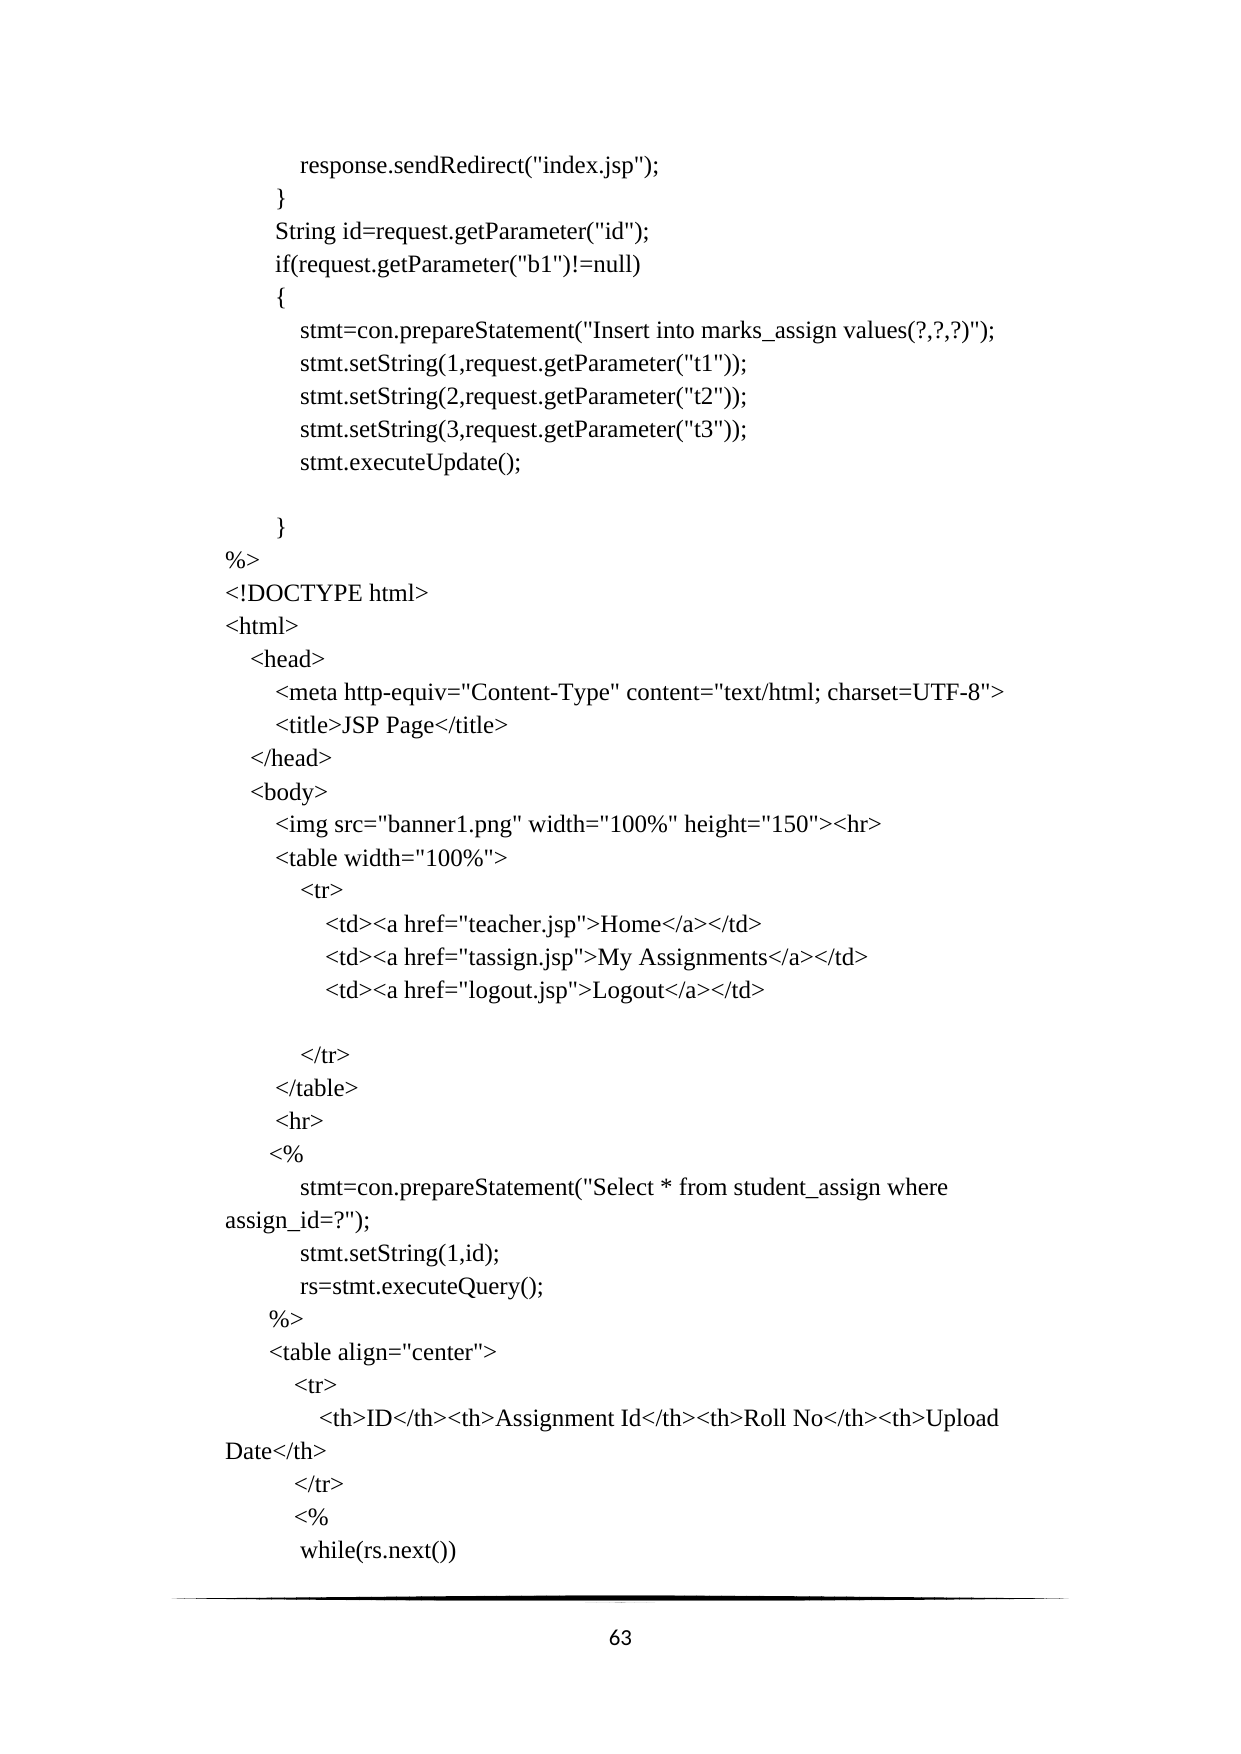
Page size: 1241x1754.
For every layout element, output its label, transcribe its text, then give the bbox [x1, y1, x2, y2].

list <title>JSP Page</title> [225, 711, 1090, 739]
list stmt=con.prepareStatement("Insert into marks_assign values(?,?,?)"); [225, 315, 1090, 344]
list </tr> [225, 1469, 1090, 1498]
list <% [225, 1139, 1090, 1168]
list <td><a href="logout.jsp">Logout</a></td> [225, 975, 1090, 1003]
list } [225, 512, 1090, 541]
list <!DOCTYPE html> [225, 578, 1090, 607]
list <table align="center"> [225, 1337, 1090, 1366]
list <head> [225, 644, 1090, 673]
list </table> [225, 1073, 1090, 1102]
list <table width="100%"> [225, 843, 1090, 871]
list <td><a href="teacher.jsp">Home</a></td> [225, 909, 1090, 937]
list String id=request.getParameter("id"); [225, 216, 1090, 245]
list <meta http-equiv="Content-Type" content="text/html; charset=UTF-8"> [225, 677, 1090, 706]
list %> [225, 1304, 1090, 1333]
list while(rs.next()) [225, 1535, 1090, 1564]
list } [225, 183, 1090, 212]
list </tr> [225, 1040, 1090, 1069]
list <tr> [225, 876, 1090, 904]
list <html> [225, 611, 1090, 640]
list stmt.setString(1,request.getParameter("t1")); [225, 348, 1090, 377]
list <tr> [225, 1370, 1090, 1399]
list stmt.setString(3,request.getParameter("t3")); [225, 414, 1090, 443]
list stmt.executeUpdate(); [225, 447, 1090, 476]
list stmt.setString(1,id); [225, 1238, 1090, 1267]
list %> [225, 545, 1090, 574]
list stmt=con.prepareStatement("Select * from student_assign where assign_id=?"); [225, 1172, 1090, 1234]
list if(request.getParameter("b1")!=null) [225, 249, 1090, 278]
list <th>ID</th><th>Assignment Id</th><th>Roll No</th><th>Upload Date</th> [225, 1403, 1090, 1465]
list <img src="banner1.png" width="100%" height="150"><hr> [225, 809, 1090, 838]
list <td><a href="tassign.jsp">My Assignments</a></td> [225, 942, 1090, 970]
list </head> [225, 743, 1090, 772]
picture [171, 1594, 1069, 1603]
list <body> [225, 777, 1090, 805]
list { [225, 282, 1090, 311]
list <% [225, 1502, 1090, 1531]
list response.sendRedirect("index.jsp"); [225, 150, 1090, 179]
list <hr> [225, 1106, 1090, 1135]
list rs=stmt.executeQuery(); [225, 1271, 1090, 1300]
list stmt.setString(2,request.getParameter("t2")); [225, 381, 1090, 410]
